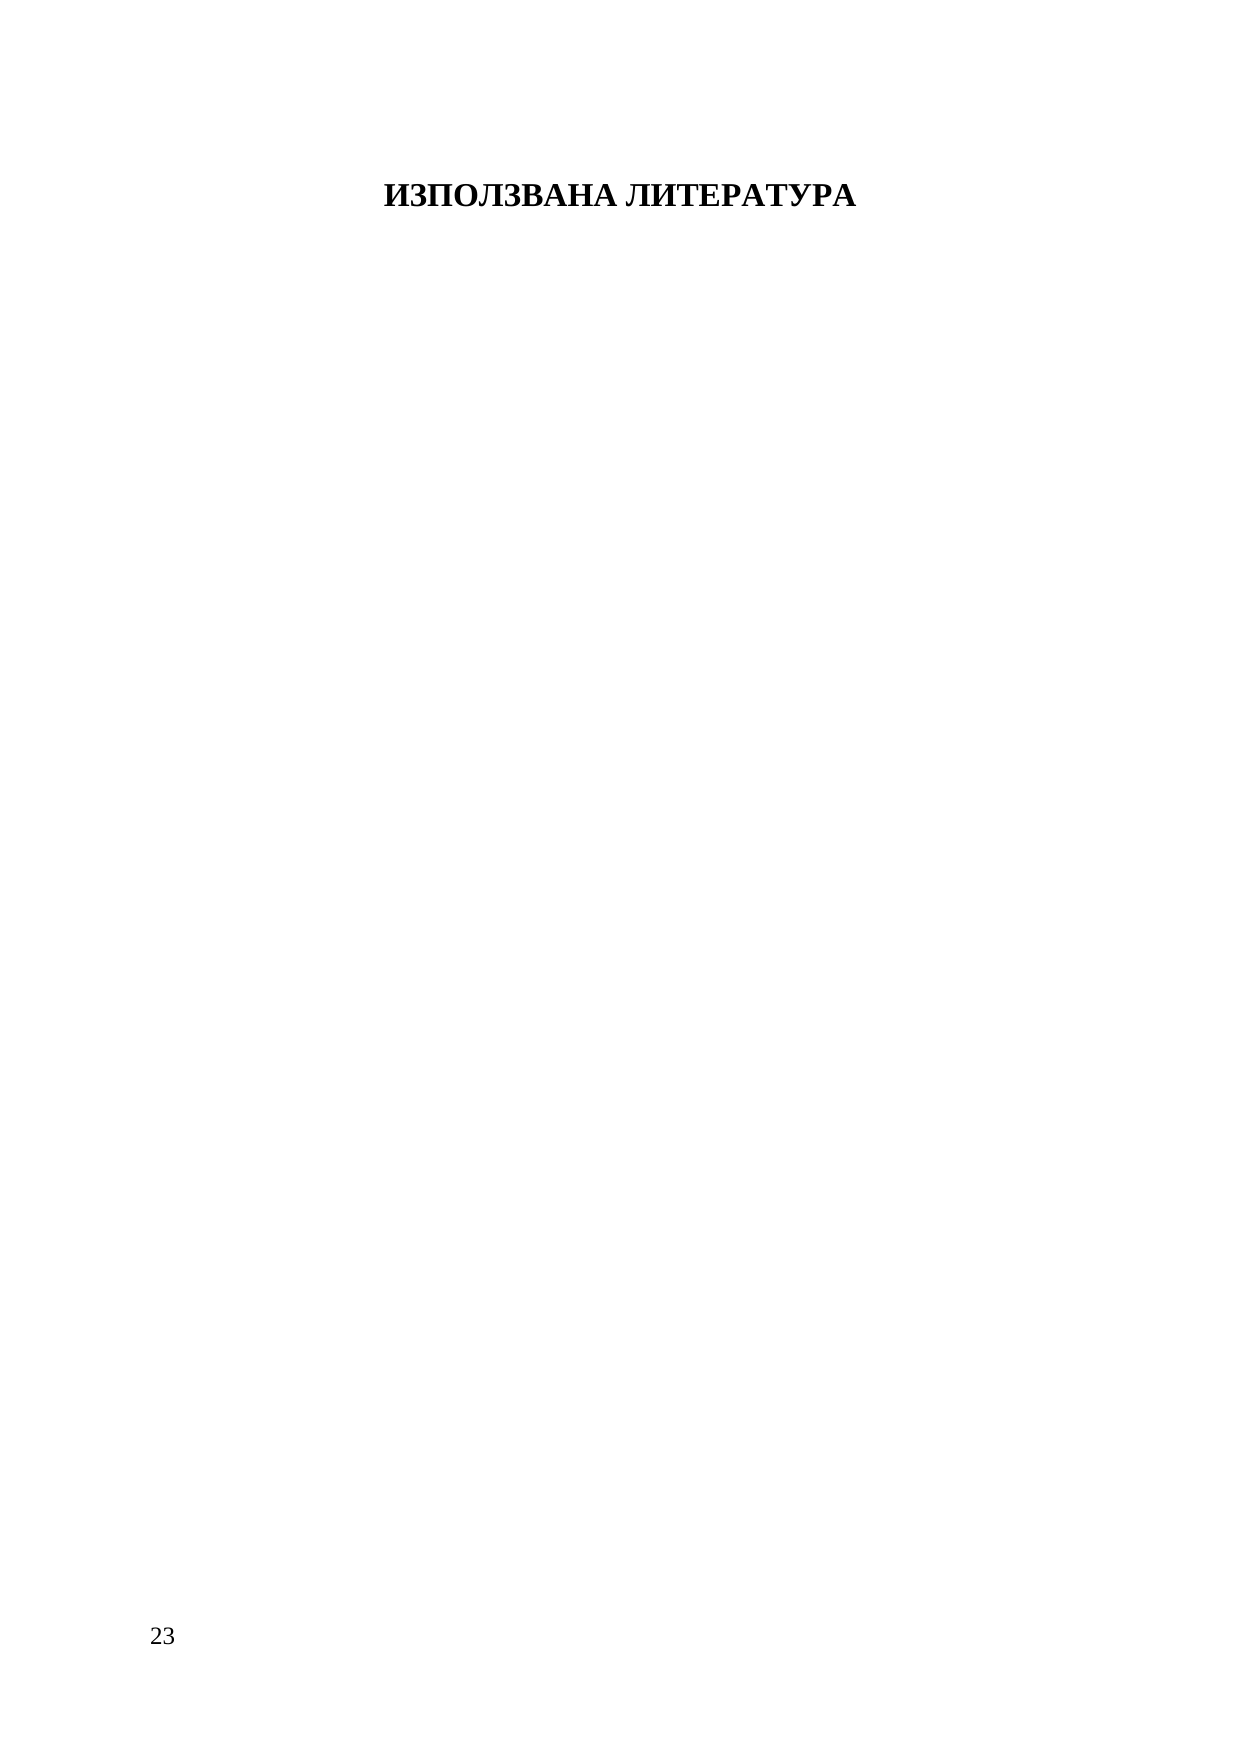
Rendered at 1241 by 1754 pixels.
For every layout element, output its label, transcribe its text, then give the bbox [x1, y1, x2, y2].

subtitle ИЗПОЛЗВАНА ЛИТЕРАТУРА [150, 175, 1090, 213]
